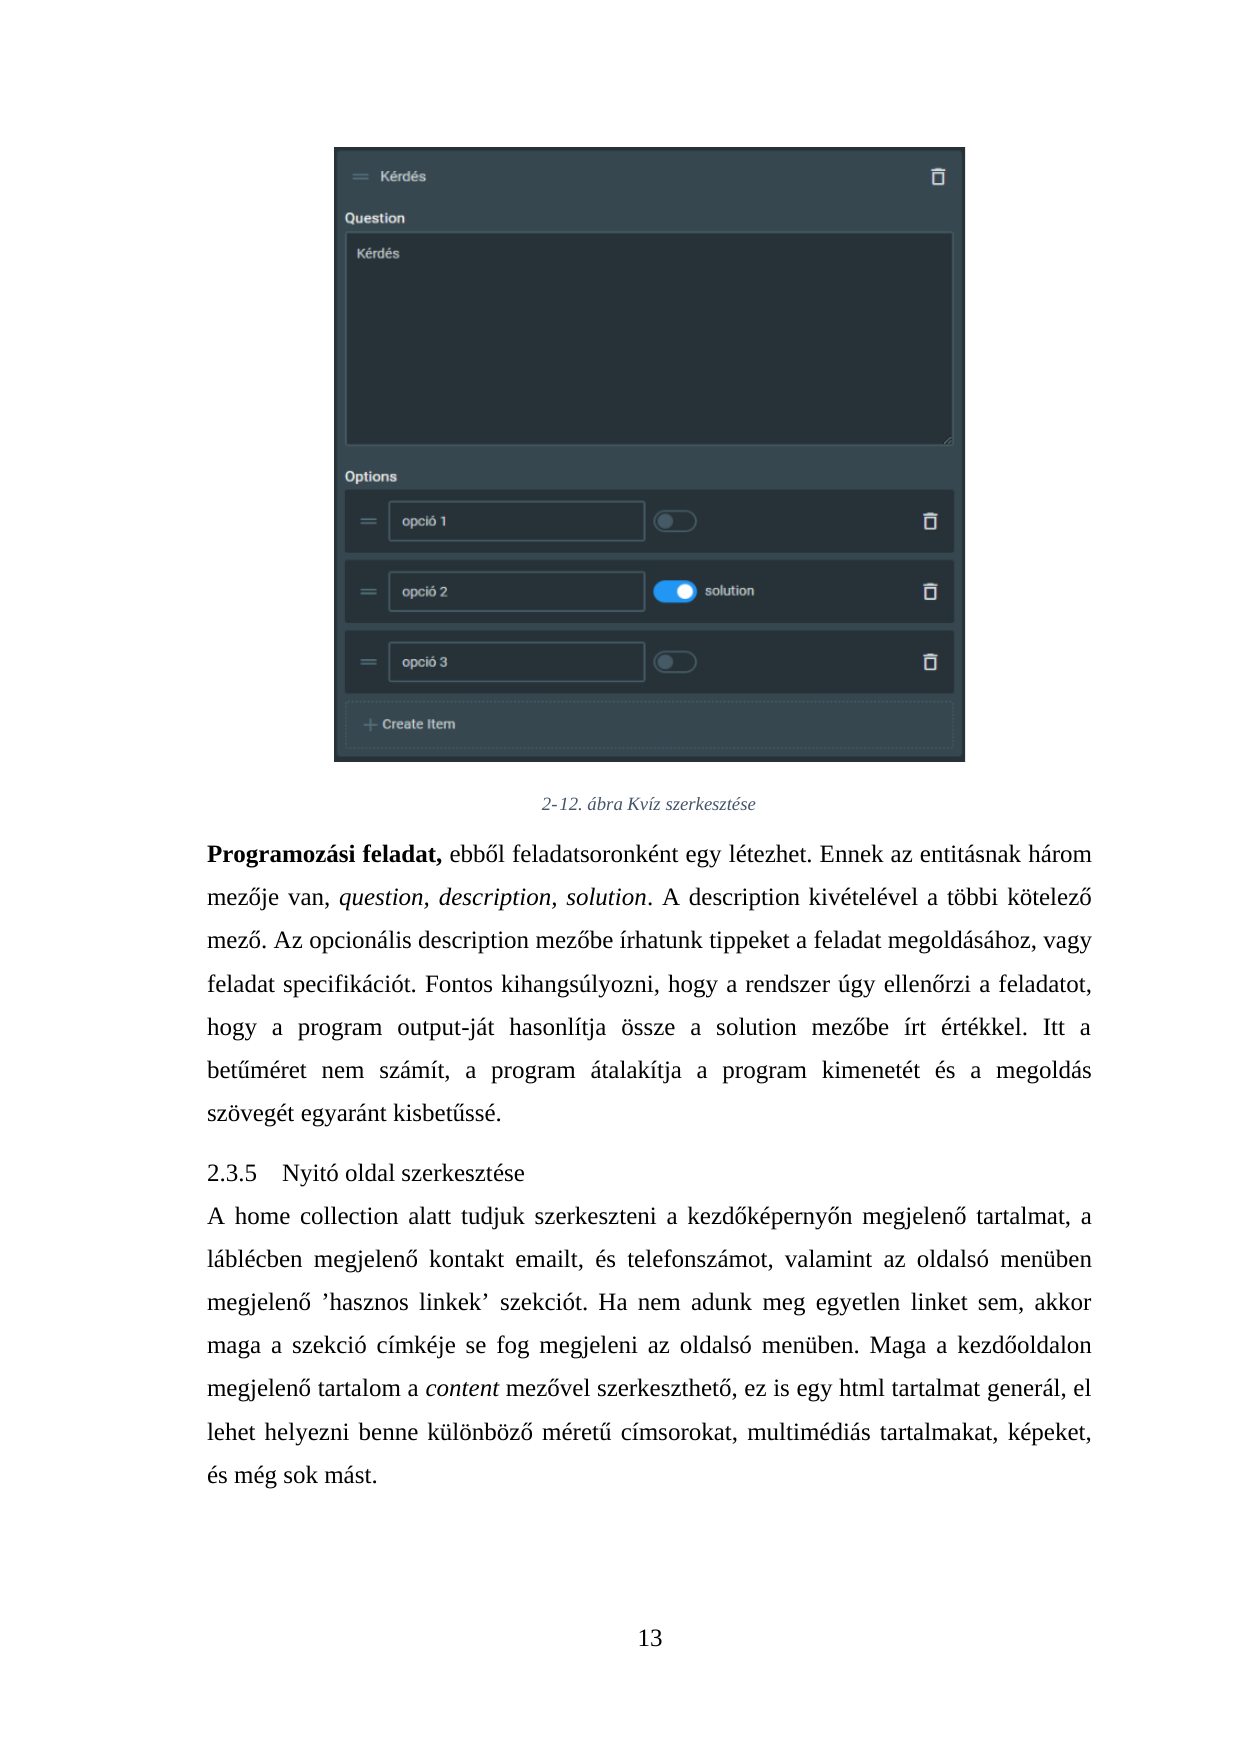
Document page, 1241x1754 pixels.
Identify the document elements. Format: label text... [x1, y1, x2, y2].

text A home collection alatt tudjuk szerkeszteni a kezdőképernyőn megjelenő tartalmat, a láblécben megjelenő kontakt emailt, és telefonszámot, valamint az oldalsó menüben megjelenő ’hasznos linkek’ szekciót. Ha nem adunk meg egyetlen linket sem, akkor maga a szekció címkéje se fog megjeleni az oldalsó menüben. Maga a kezdőoldalon megjelenő tartalom a content mezővel szerkeszthető, ez is egy html tartalmat generál, el lehet helyezni benne különböző méretű címsorokat, multimédiás tartalmakat, képeket, és még sok mást. [207, 1201, 1092, 1488]
picture [334, 147, 966, 762]
subtitle Nyitó oldal szerkesztése [207, 1158, 1092, 1187]
text Programozási feladat, ebből feladatsoronként egy létezhet. Ennek az entitásnak három mezője van, question, description, solution. A description kivételével a többi kötelező mező. Az opcionális description mezőbe írhatunk tippeket a feladat megoldásához, vagy feladat specifikációt. Fontos kihangsúlyozni, hogy a rendszer úgy ellenőrzi a feladatot, hogy a program output-ját hasonlítja össze a solution mezőbe írt értékkel. Itt a betűméret nem számít, a program átalakítja a program kimenetét és a megoldás szövegét egyaránt kisbetűssé. [207, 839, 1092, 1127]
